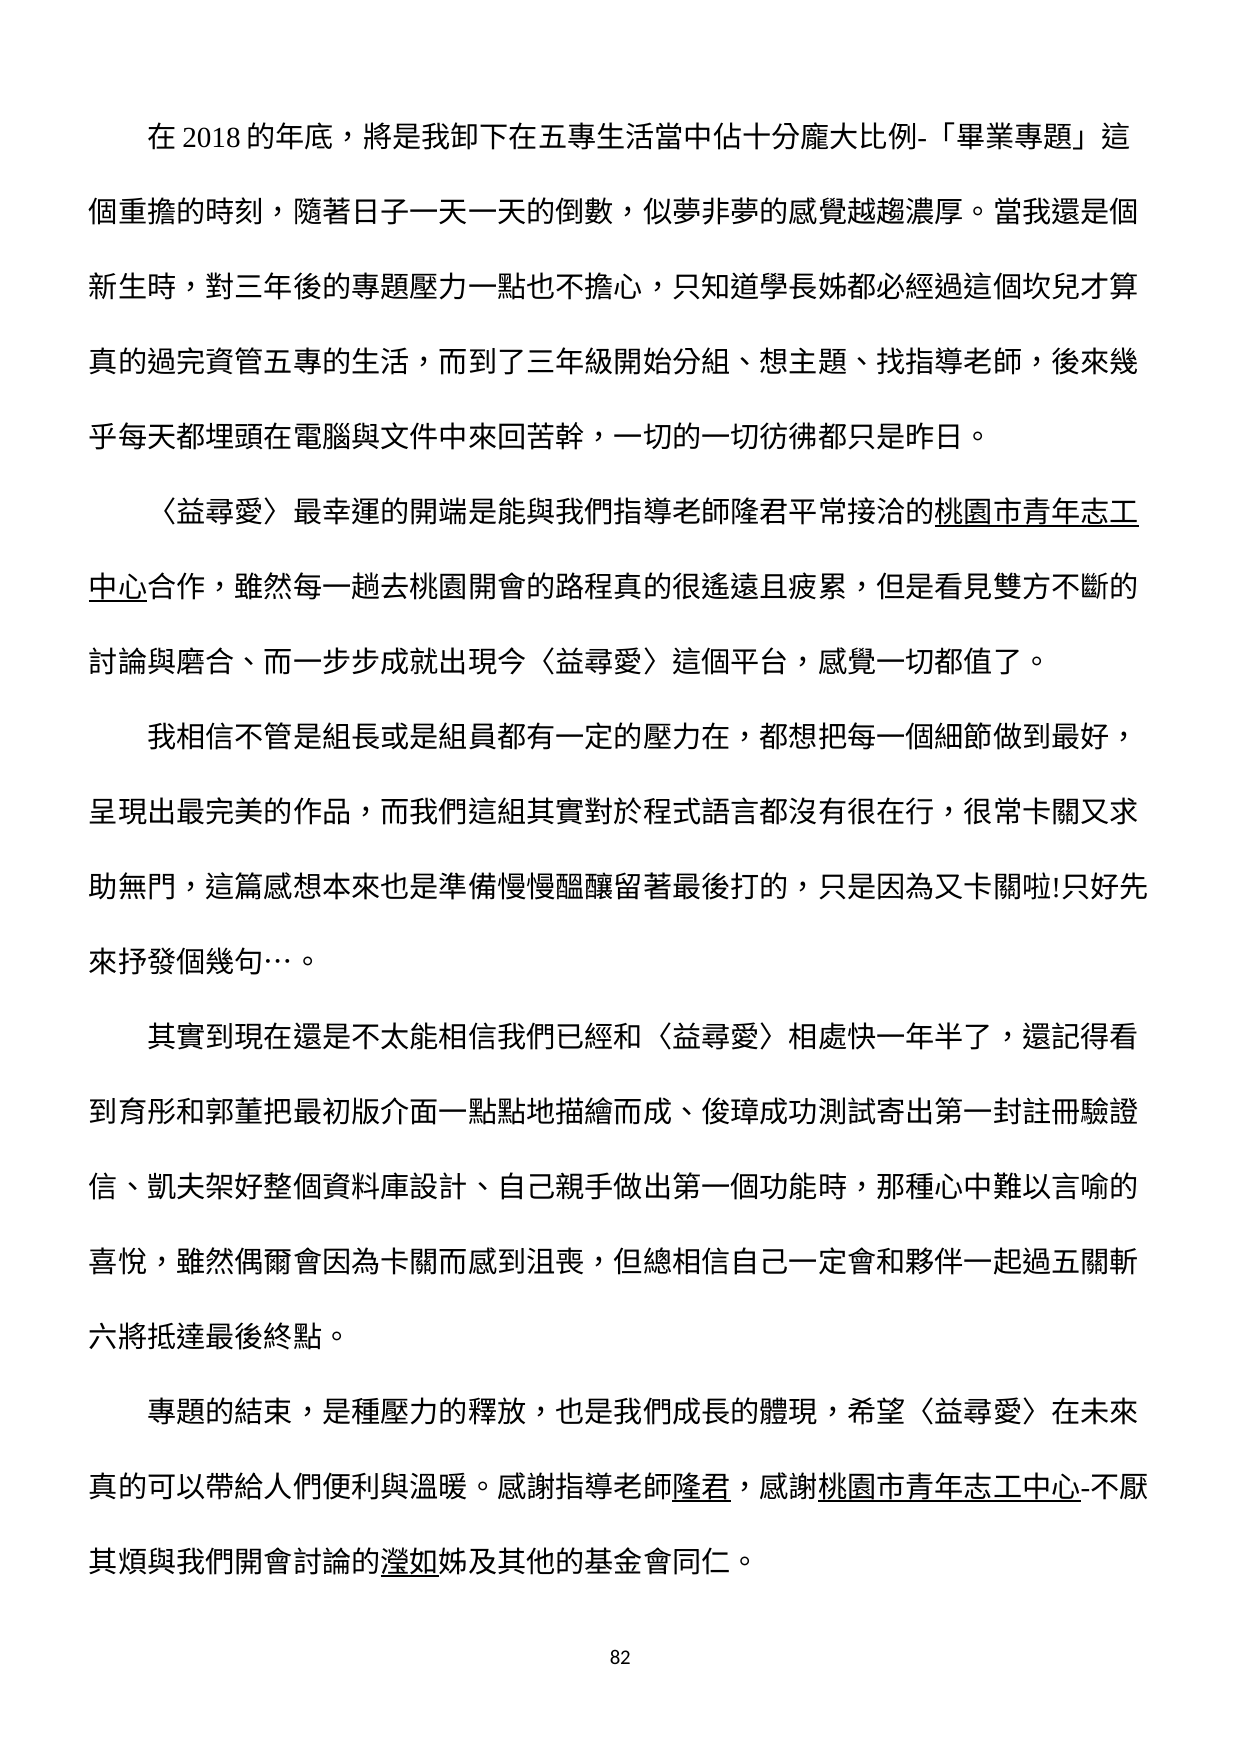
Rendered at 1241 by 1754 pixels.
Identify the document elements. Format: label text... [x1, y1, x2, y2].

text 我相信不管是組長或是組員都有一定的壓力在，都想把每一個細節做到最好，呈現出最完美的作品，而我們這組其實對於程式語言都沒有很在行，很常卡關又求助無門，這篇感想本來也是準備慢慢醞釀留著最後打的，只是因為又卡關啦!只好先來抒發個幾句…。 [89, 698, 1152, 998]
text 在2018的年底，將是我卸下在五專生活當中佔十分龐大比例-「畢業專題」這個重擔的時刻，隨著日子一天一天的倒數，似夢非夢的感覺越趨濃厚。當我還是個新生時，對三年後的專題壓力一點也不擔心，只知道學長姊都必經過這個坎兒才算真的過完資管五專的生活，而到了三年級開始分組、想主題、找指導老師，後來幾乎每天都埋頭在電腦與文件中來回苦幹，一切的一切彷彿都只是昨日。 [89, 98, 1152, 473]
text 其實到現在還是不太能相信我們已經和〈益尋愛〉相處快一年半了，還記得看到育彤和郭董把最初版介面一點點地描繪而成、俊璋成功測試寄出第一封註冊驗證信、凱夫架好整個資料庫設計、自己親手做出第一個功能時，那種心中難以言喻的喜悅，雖然偶爾會因為卡關而感到沮喪，但總相信自己一定會和夥伴一起過五關斬六將抵達最後終點。 [89, 998, 1152, 1373]
text 專題的結束，是種壓力的釋放，也是我們成長的體現，希望〈益尋愛〉在未來真的可以帶給人們便利與溫暖。感謝指導老師隆君，感謝桃園市青年志工中心-不厭其煩與我們開會討論的瀅如姊及其他的基金會同仁。 [89, 1373, 1152, 1598]
text 〈益尋愛〉最幸運的開端是能與我們指導老師隆君平常接洽的桃園市青年志工中心合作，雖然每一趟去桃園開會的路程真的很遙遠且疲累，但是看見雙方不斷的討論與磨合、而一步步成就出現今〈益尋愛〉這個平台，感覺一切都值了。 [89, 473, 1152, 698]
